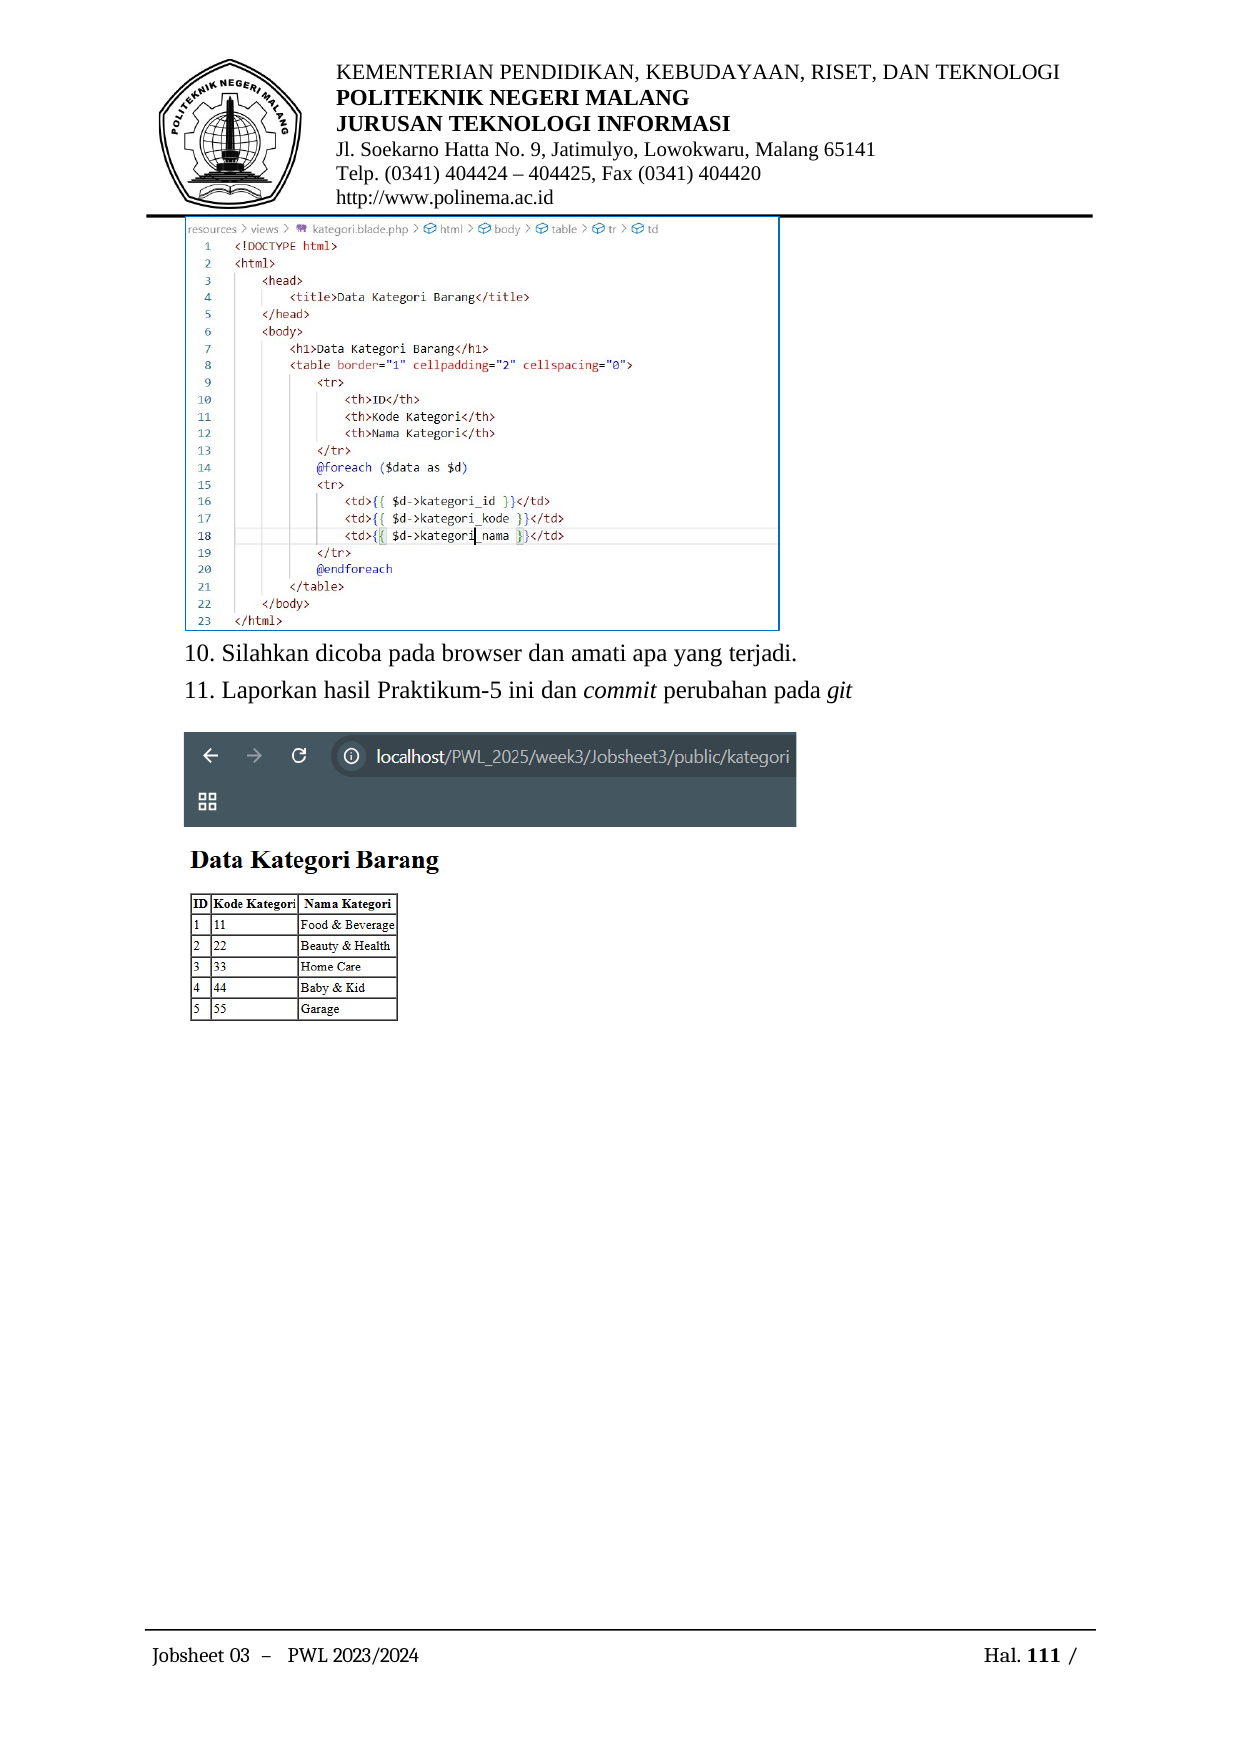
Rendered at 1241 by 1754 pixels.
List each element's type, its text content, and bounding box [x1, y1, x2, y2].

list Laporkan hasil Praktikum-5 ini dan commit perubahan pada git [184, 675, 1107, 704]
list Silahkan dicoba pada browser dan amati apa yang terjadi. [184, 638, 1107, 666]
picture [183, 732, 797, 1030]
picture [186, 217, 778, 626]
picture [158, 59, 302, 209]
